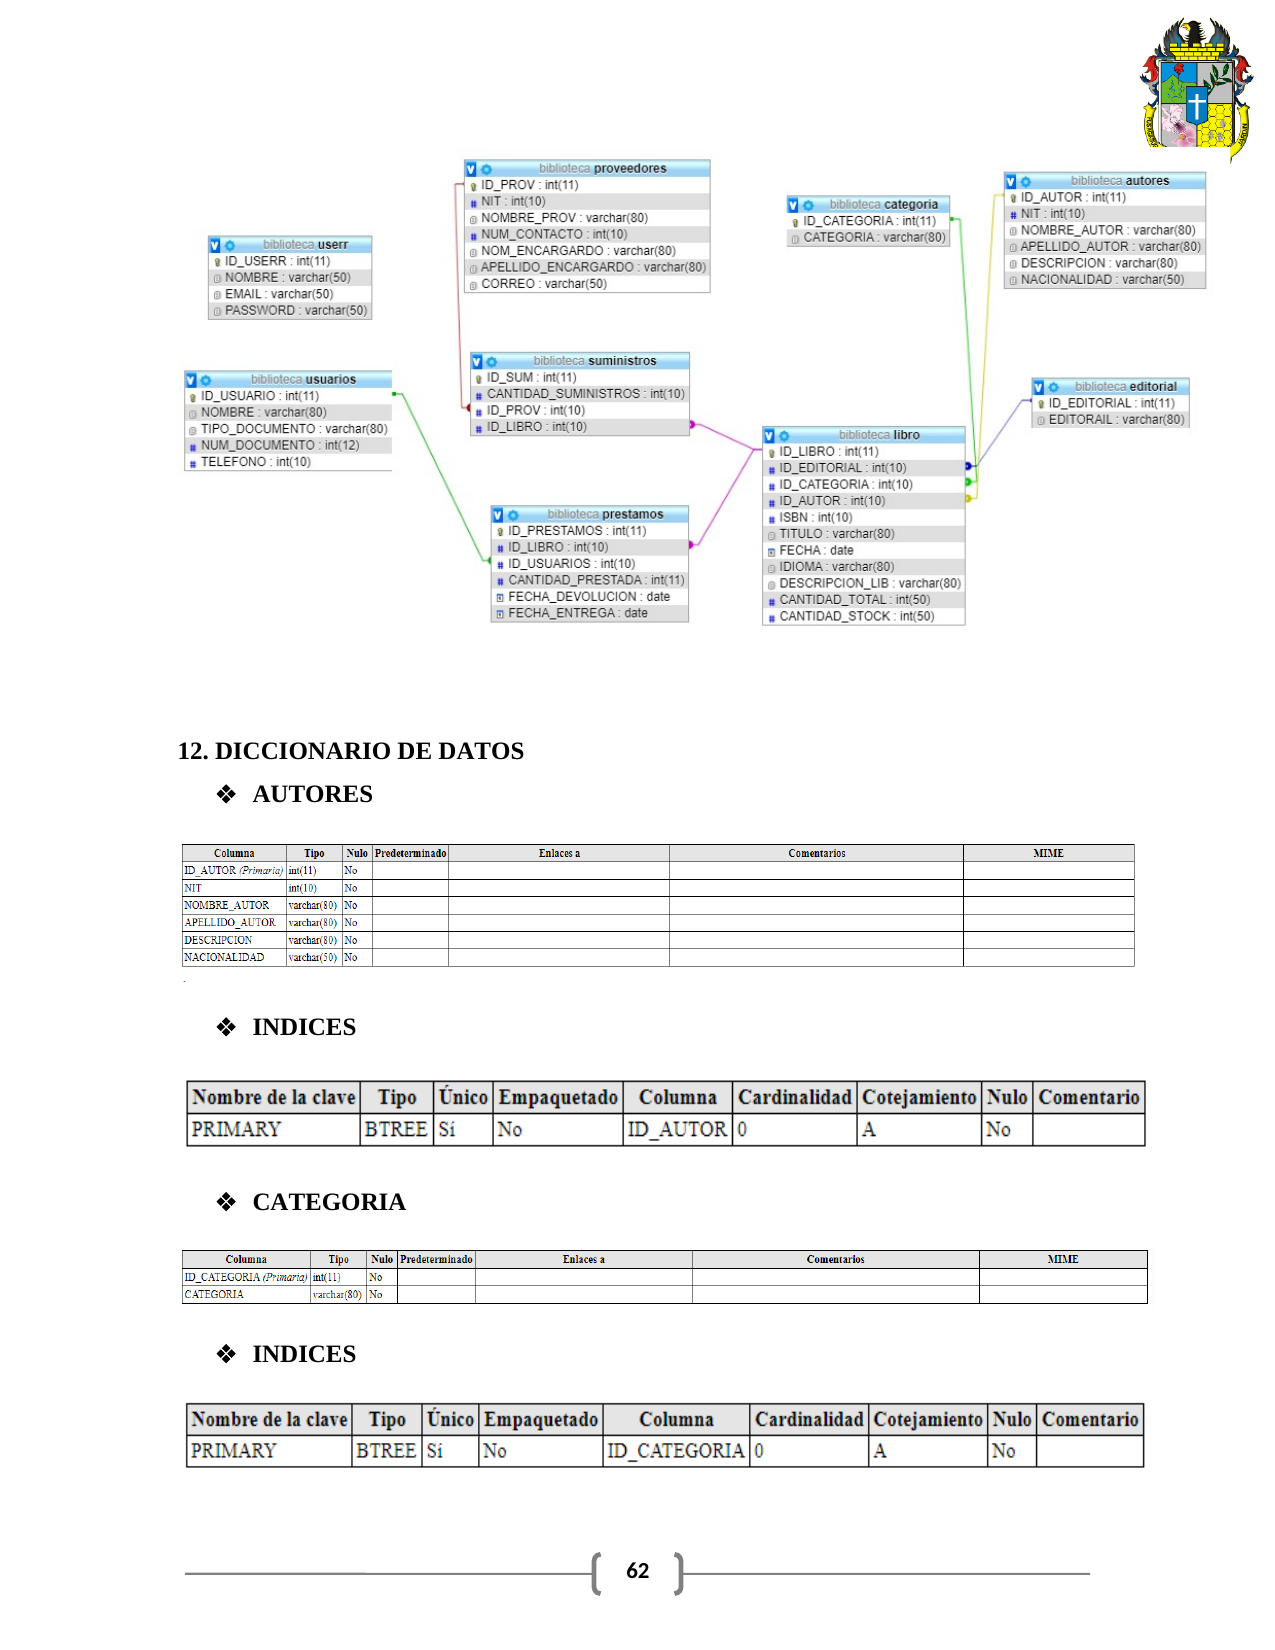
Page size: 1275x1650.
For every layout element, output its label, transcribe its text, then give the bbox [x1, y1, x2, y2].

subtitle DICCIONARIO DE DATOS [177, 736, 1098, 765]
picture [177, 1247, 1154, 1309]
list INDICES [215, 1012, 1098, 1041]
list AUTORES [215, 779, 1098, 808]
picture [177, 1072, 1149, 1157]
picture [177, 16, 1255, 638]
list CATEGORIA [215, 1187, 1098, 1216]
list INDICES [215, 1339, 1098, 1368]
picture [177, 1399, 1159, 1475]
picture [177, 839, 1140, 982]
